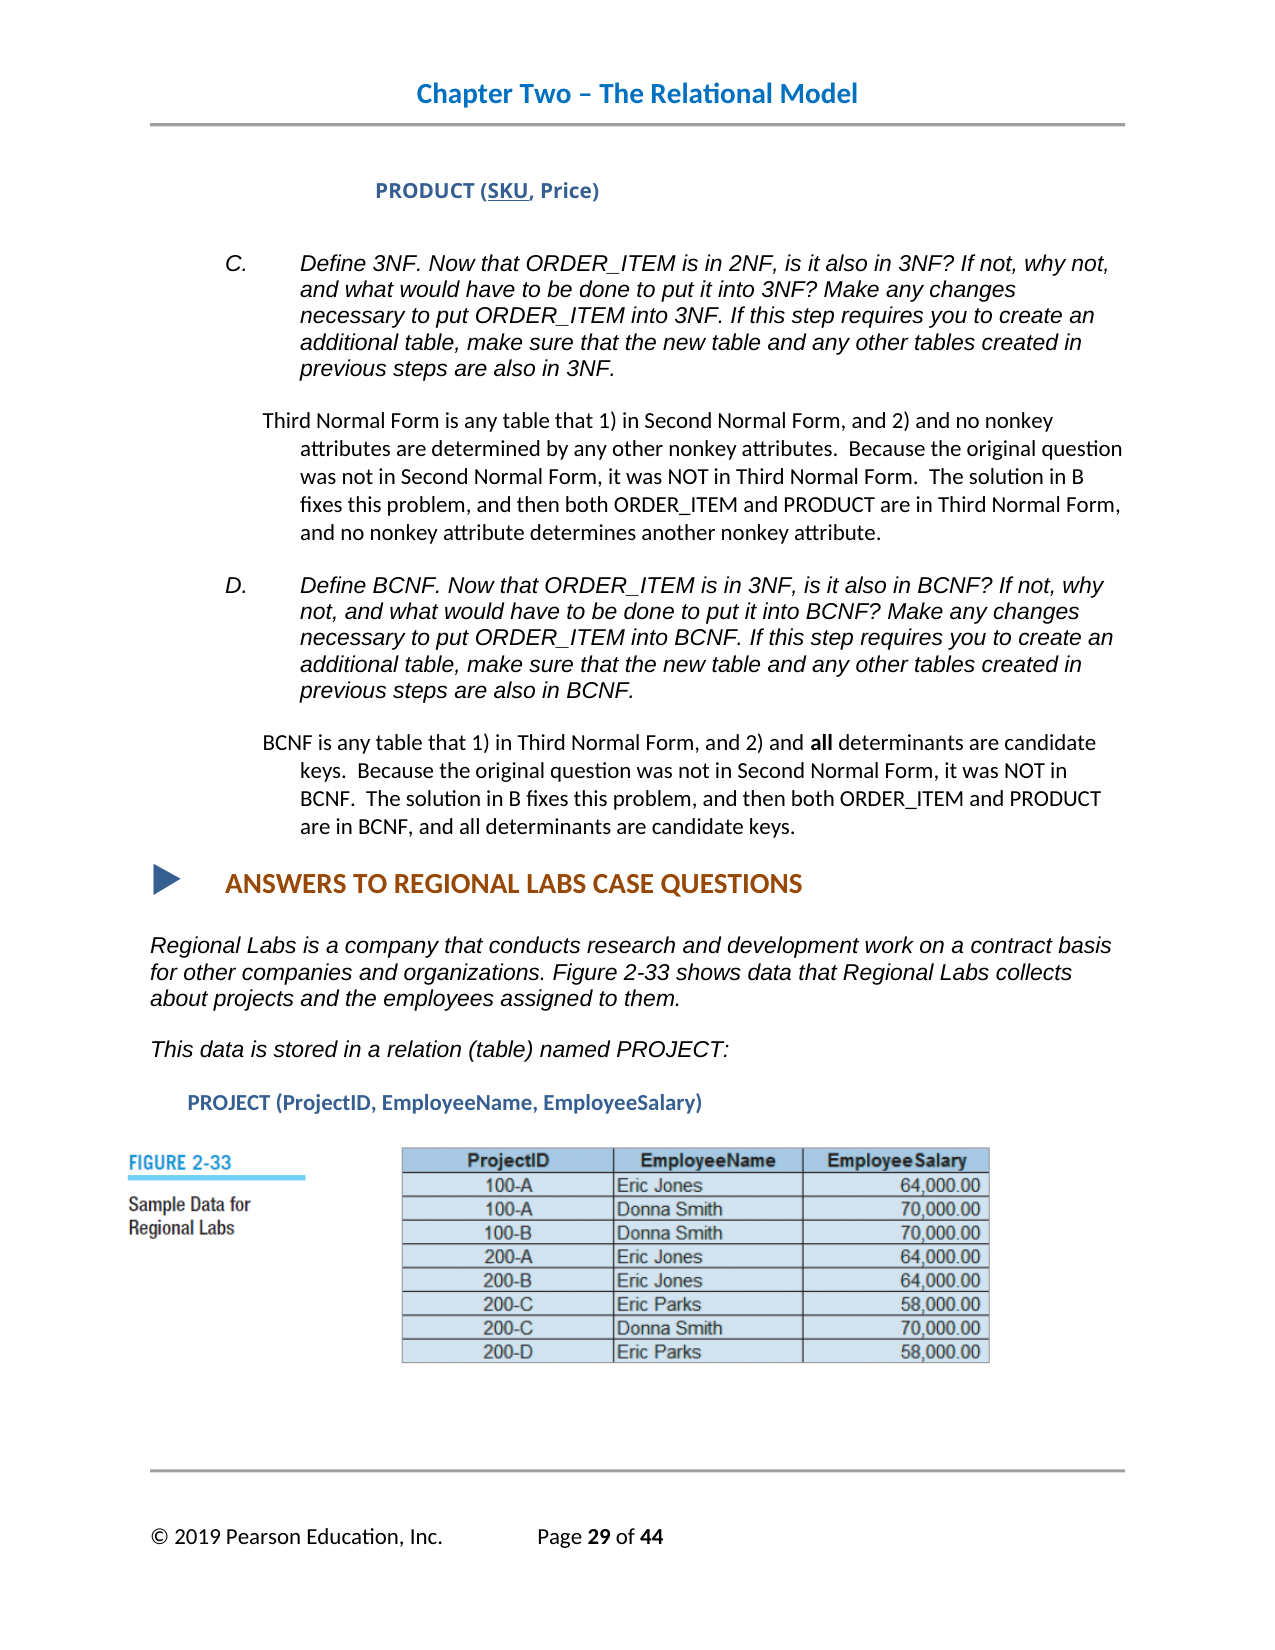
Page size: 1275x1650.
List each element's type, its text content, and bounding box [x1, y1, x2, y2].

list Define 3NF. Now that ORDER_ITEM is in 2NF, is it also in 3NF? If not, why not, and what would have to be done to put it into 3NF? Make any changes necessary to put ORDER_ITEM into 3NF. If this step requires you to create an additional table, make sure that the new table and any other tables created in previous steps are also in 3NF. [225, 250, 1125, 381]
picture [112, 1140, 993, 1377]
text Regional Labs is a company that conducts research and development work on a contract basis for other companies and organizations. Figure 2-33 shows data that Regional Labs collects about projects and the employees assigned to them. [150, 932, 1125, 1011]
text This data is stored in a relation (table) named PROJECT: [150, 1036, 1125, 1063]
text Third Normal Form is any table that 1) in Second Normal Form, and 2) and no nonkey attributes are determined by any other nonkey attributes. Because the original question was not in Second Normal Form, it was NOT in Third Normal Form. The solution in B fixes this problem, and then both ORDER_ITEM and PRODUCT are in Third Normal Form, and no nonkey attribute determines another nonkey attribute. [262, 406, 1125, 547]
list Define BCNF. Now that ORDER_ITEM is in 3NF, is it also in BCNF? If not, why not, and what would have to be done to put it into BCNF? Make any changes necessary to put ORDER_ITEM into BCNF. If this step requires you to create an additional table, make sure that the new table and any other tables created in previous steps are also in BCNF. [225, 572, 1125, 703]
text BCNF is any table that 1) in Third Normal Form, and 2) and all determinants are candidate keys. Because the original question was not in Second Normal Form, it was NOT in BCNF. The solution in B fixes this problem, and then both ORDER_ITEM and PRODUCT are in BCNF, and all determinants are candidate keys. [262, 728, 1125, 840]
text PROJECT (ProjectID, EmployeeName, EmployeeSalary) [187, 1088, 1125, 1116]
list ANSWERS TO REGIONAL LABS CASE QUESTIONS [150, 865, 1125, 902]
text PRODUCT (SKU, Price) [300, 176, 1125, 204]
